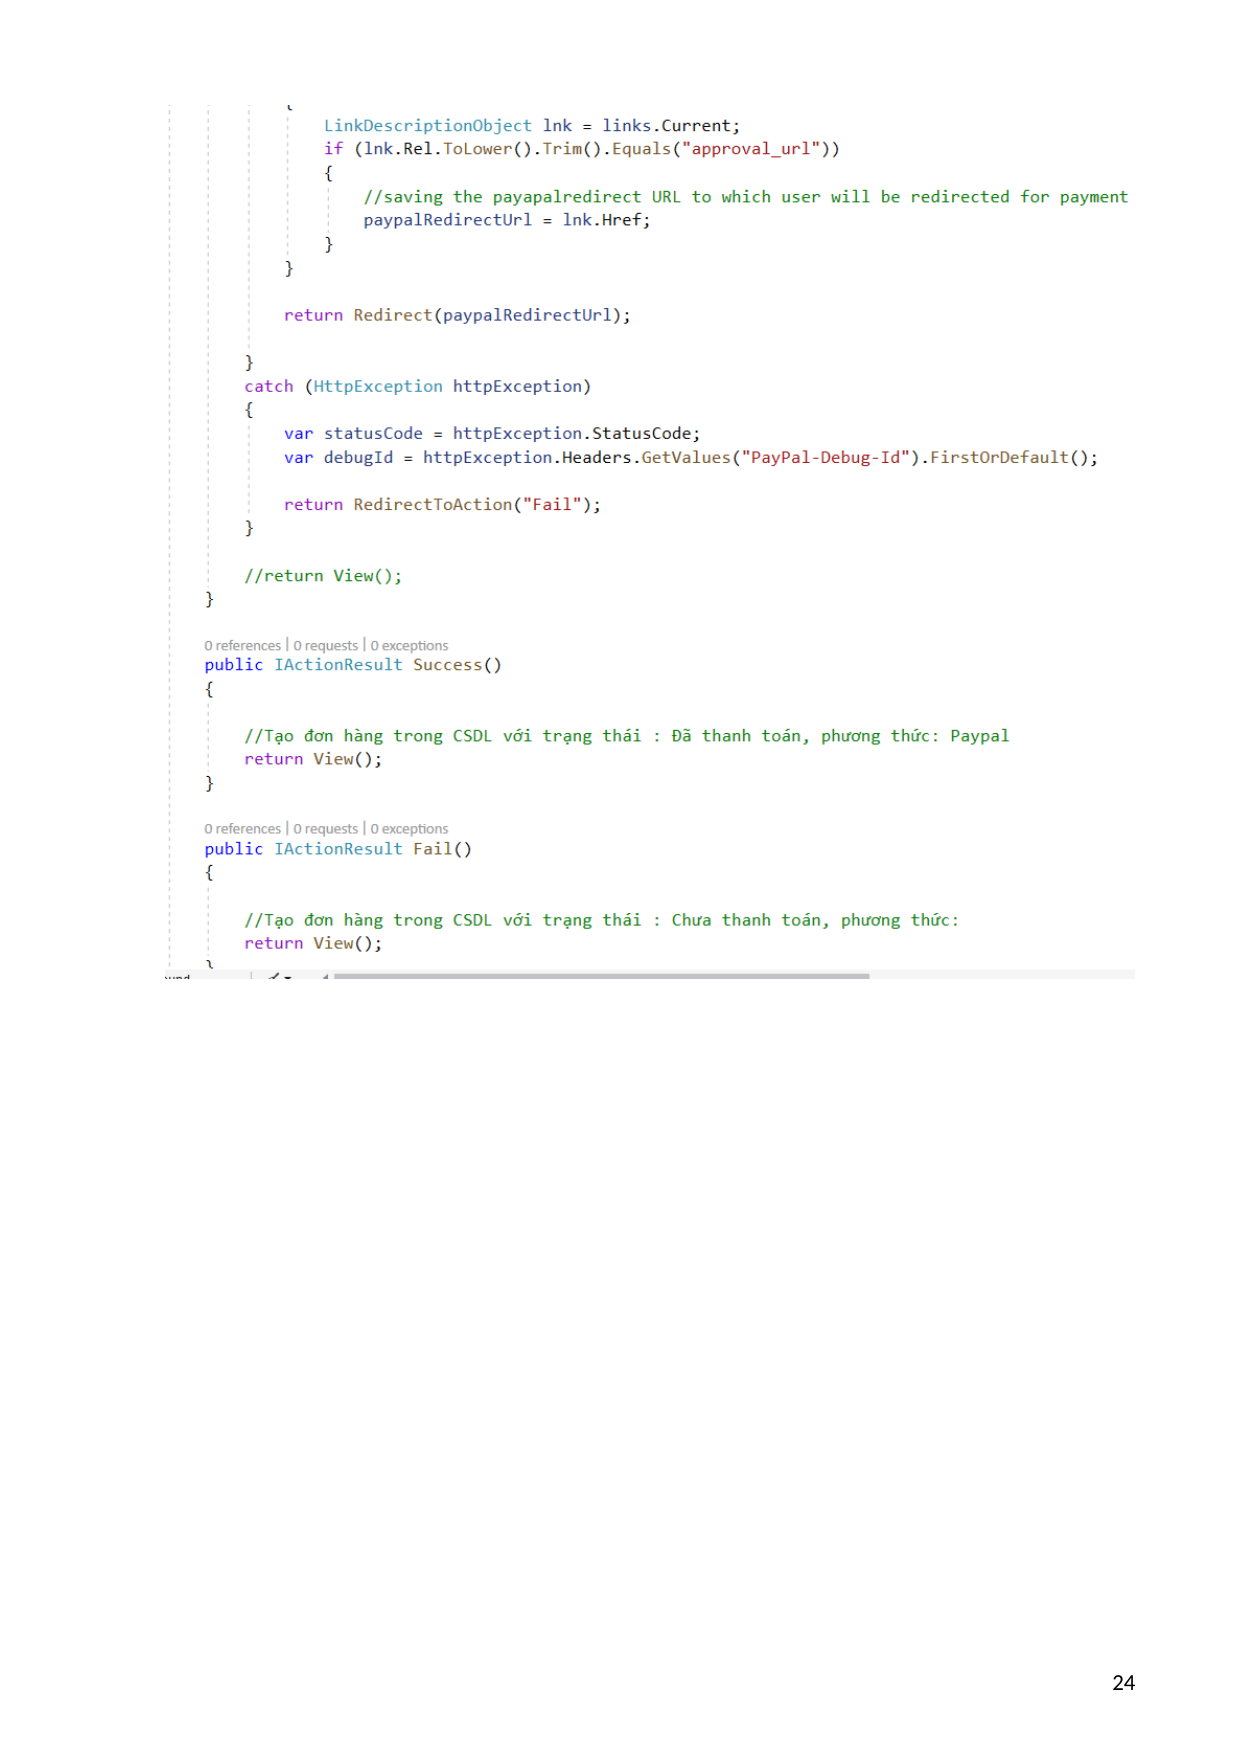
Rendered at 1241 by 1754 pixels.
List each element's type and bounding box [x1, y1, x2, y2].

picture [165, 105, 1136, 979]
